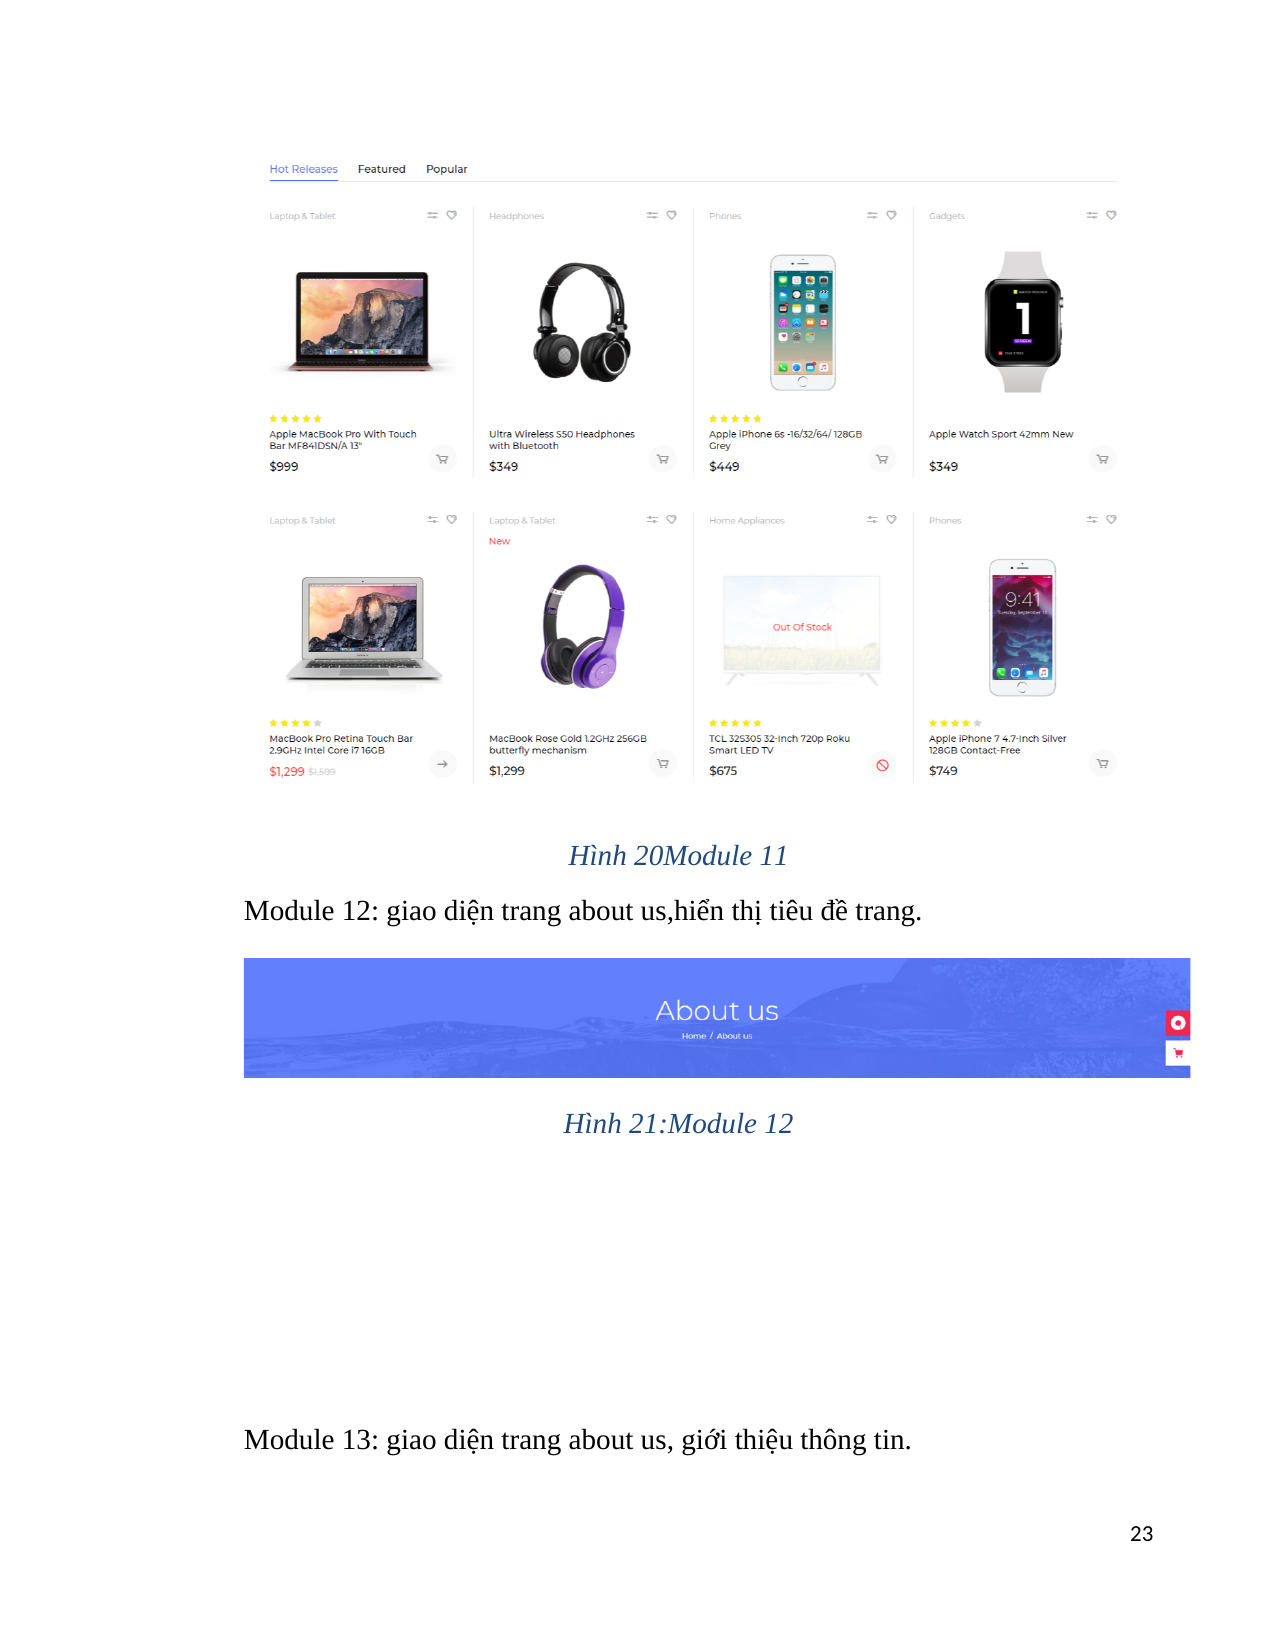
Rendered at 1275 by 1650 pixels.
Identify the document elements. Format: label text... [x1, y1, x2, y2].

text Hình 20Module 11 [206, 838, 1153, 872]
text Module 12: giao diện trang about us,hiển thị tiêu đề trang. [244, 893, 1153, 926]
text Module 13: giao diện trang about us, giới thiệu thông tin. [244, 1422, 1153, 1456]
picture [243, 147, 1191, 810]
text Hình 21:Module 12 [206, 1107, 1153, 1140]
picture [243, 958, 1191, 1078]
